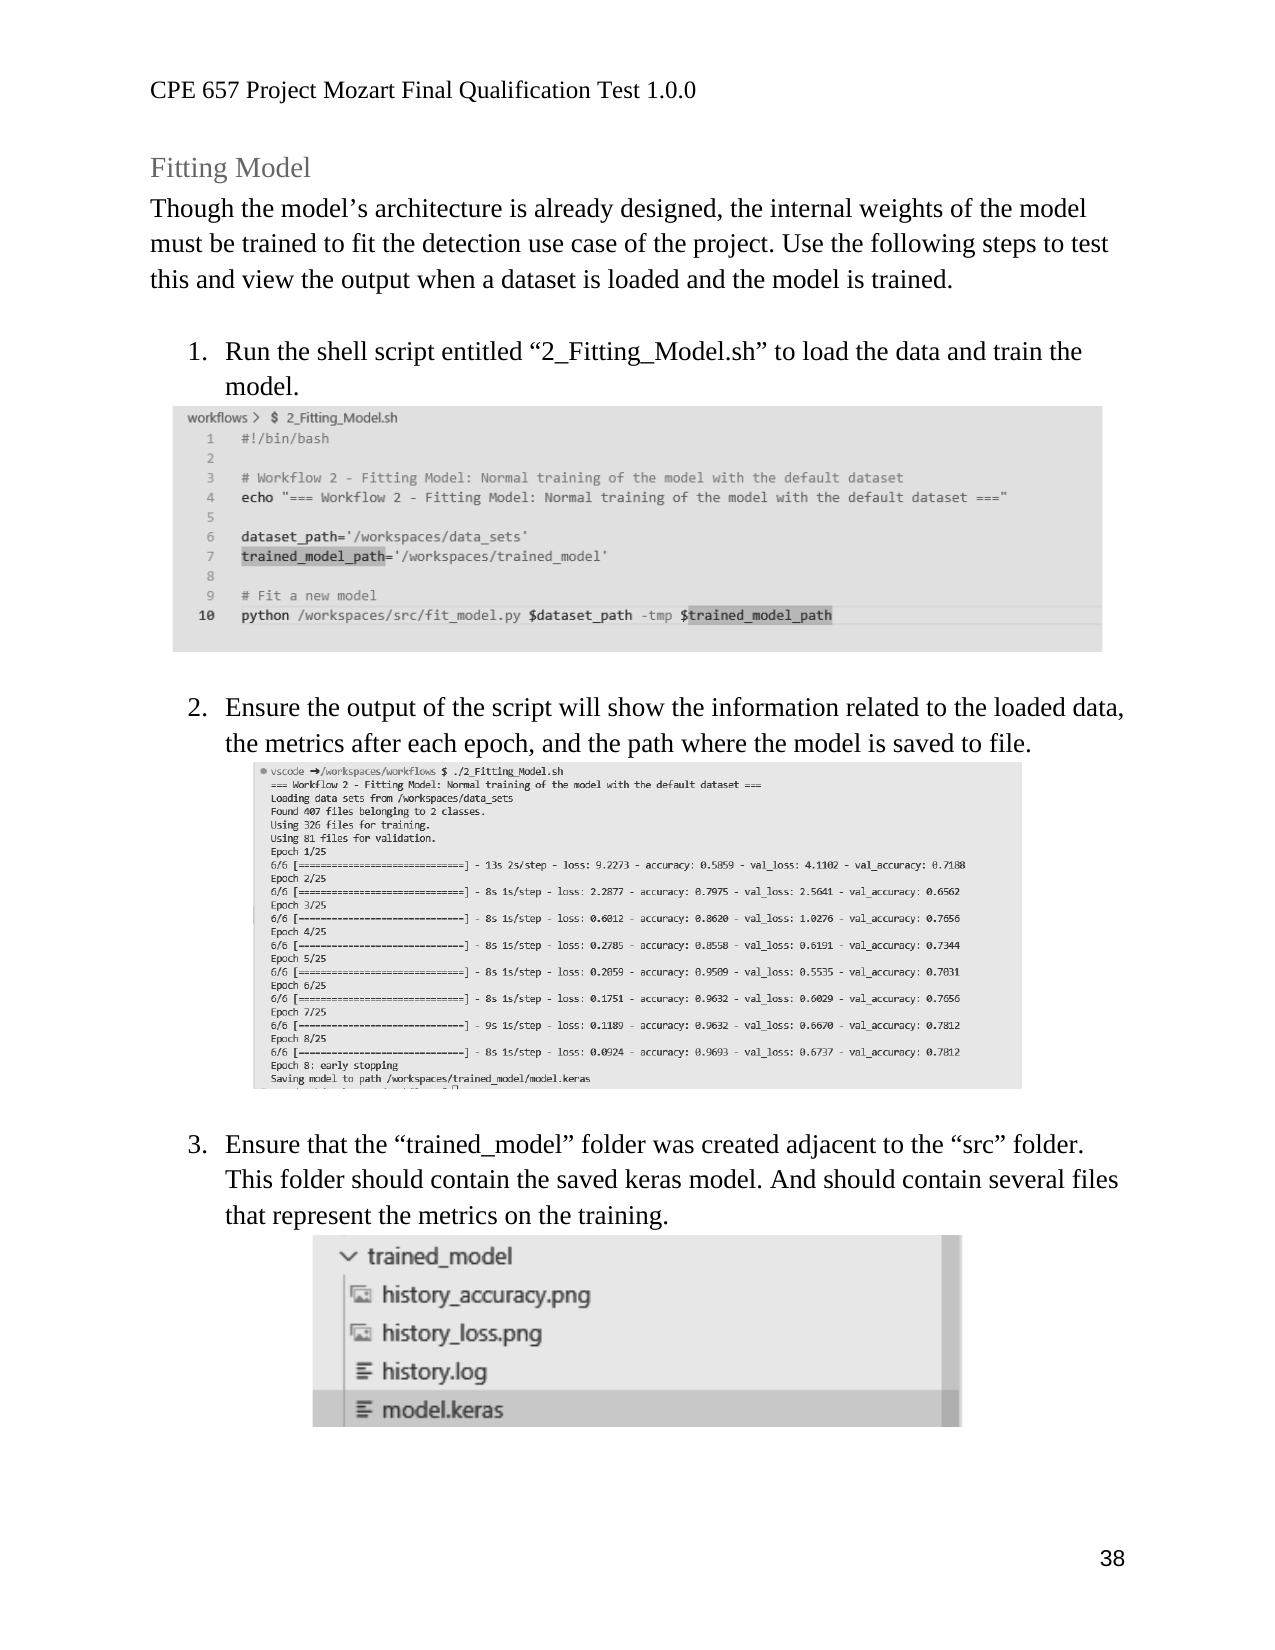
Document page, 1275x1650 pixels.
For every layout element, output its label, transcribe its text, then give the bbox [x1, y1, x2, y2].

list Ensure that the “trained_model” folder was created adjacent to the “src” folder. This folder should contain the saved keras model. And should contain several files that represent the metrics on the training. [187, 1128, 1125, 1231]
list Ensure the output of the script will show the information related to the loaded data, the metrics after each epoch, and the path where the model is saved to file. [187, 691, 1125, 758]
list Run the shell script entitled “2_Fitting_Model.sh” to load the data and train the model. [187, 335, 1125, 402]
subtitle Fitting Model [150, 150, 1125, 183]
text Though the model’s architecture is already designed, the internal weights of the model must be trained to fit the detection use case of the project. Use the following steps to test this and view the output when a dataset is loaded and the model is trained. [150, 192, 1125, 294]
picture [312, 1235, 963, 1427]
picture [172, 406, 1103, 652]
picture [253, 762, 1022, 1089]
